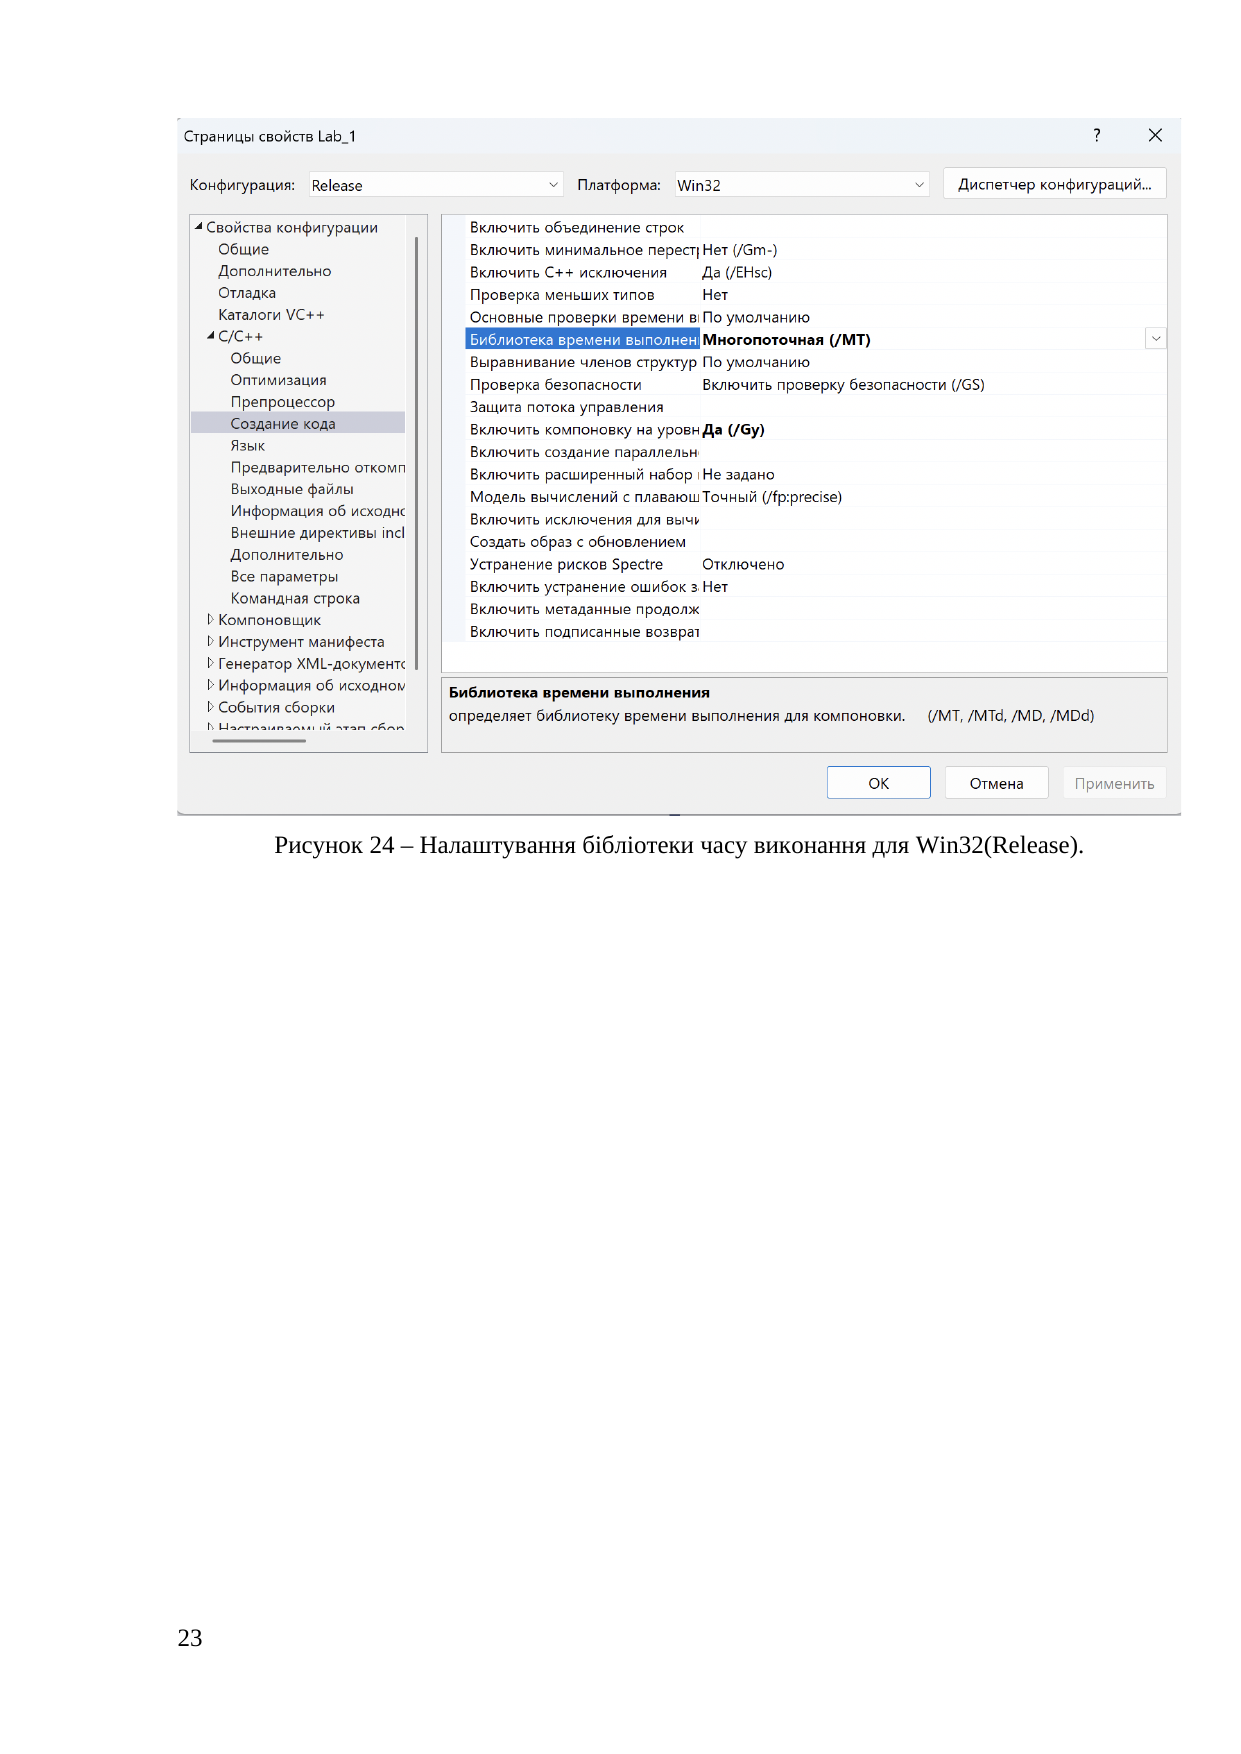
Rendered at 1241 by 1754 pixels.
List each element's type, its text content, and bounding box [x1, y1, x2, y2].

text Рисунок 24 – Hалаштування бібліотеки часу виконання для Win32(Release). [177, 830, 1181, 859]
picture [177, 118, 1182, 816]
